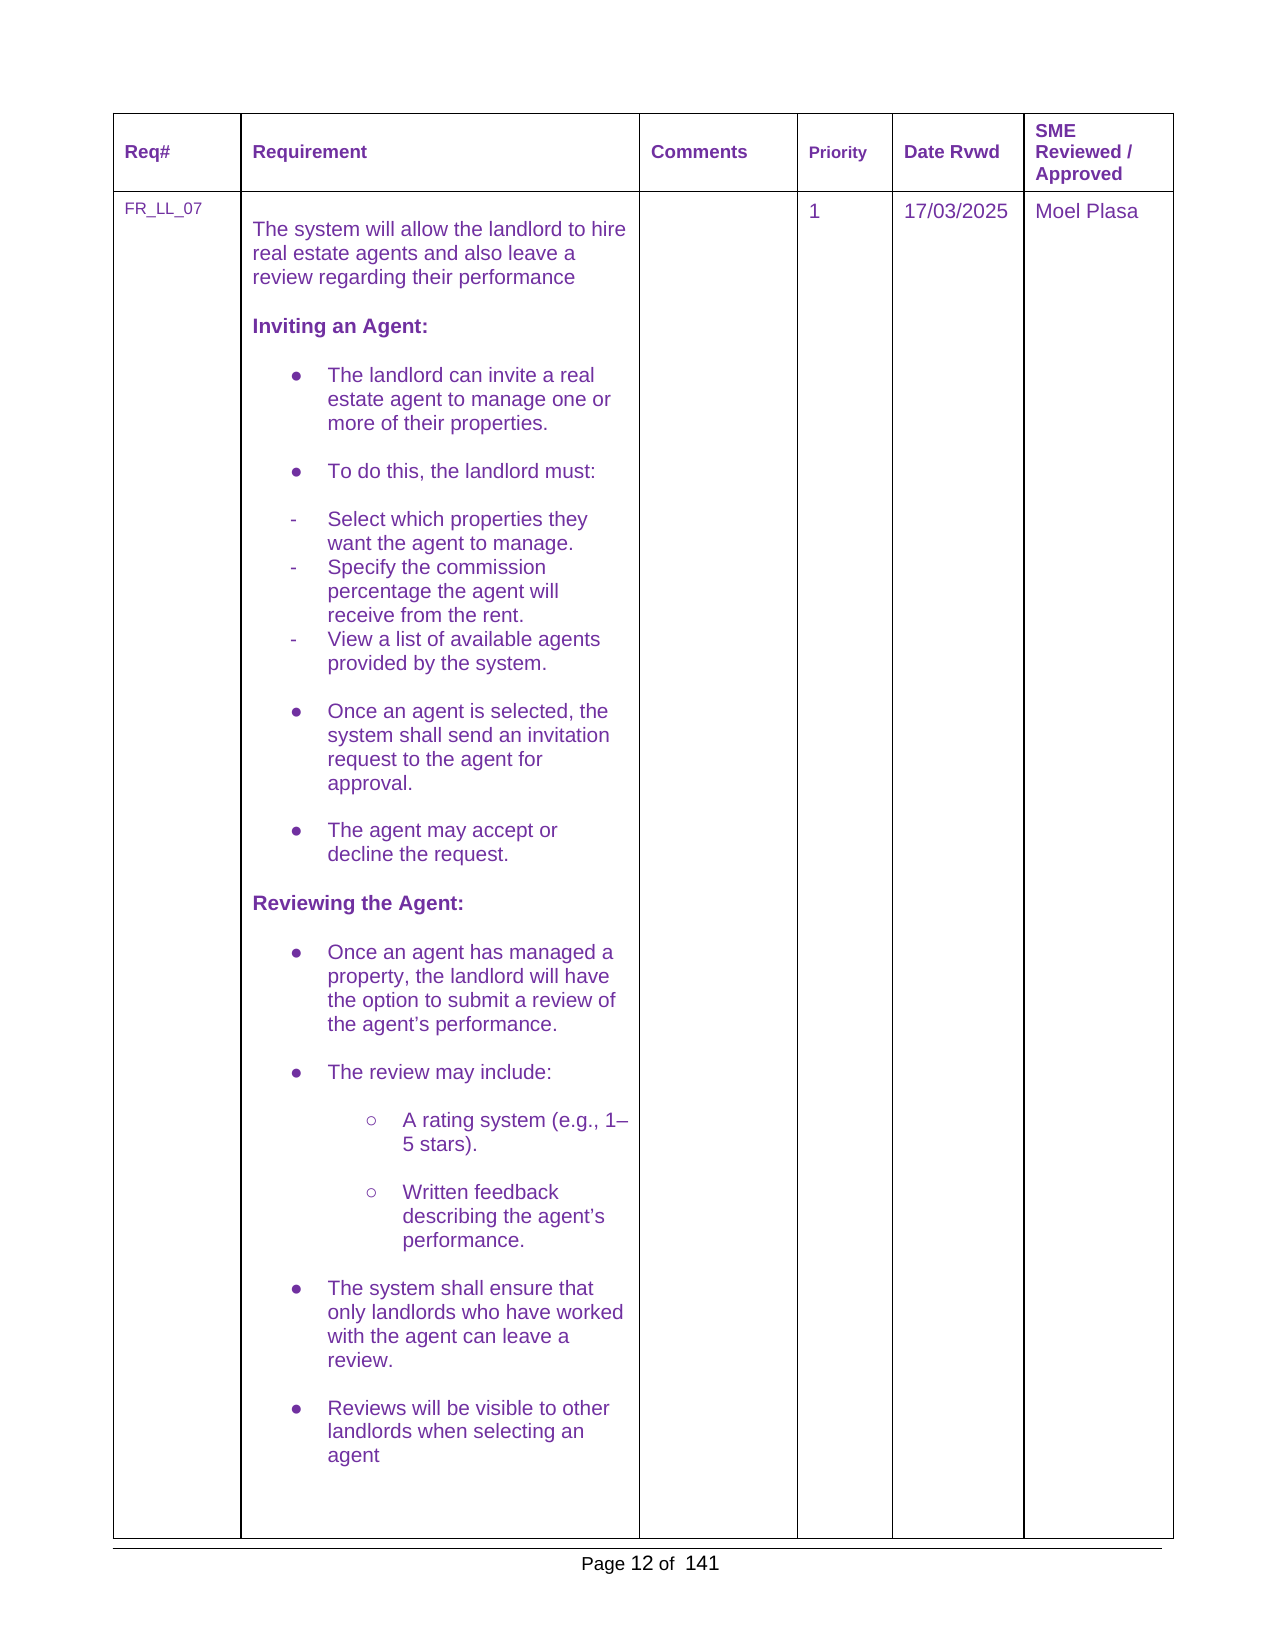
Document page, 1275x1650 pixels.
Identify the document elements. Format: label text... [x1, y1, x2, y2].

table_cell [640, 192, 797, 1538]
table_header Priority [798, 114, 892, 191]
table_cell 1 [798, 192, 892, 1538]
table_header Req# [114, 114, 240, 191]
table_cell 17/03/2025 [893, 192, 1023, 1538]
table_cell The system will allow the landlord to hire real estate agents and also leave a review regarding their performance Inviting an Agent: The landlord can invite a real estate agent to manage one or more of their properties. To do this, the landlord must: Select which properties they want the agent to manage. Specify the commission percentage the agent will receive from the rent. View a list of available agents provided by the system. Once an agent is selected, the system shall send an invitation request to the agent for approval. The agent may accept or decline the request. Reviewing the Agent: Once an agent has managed a property, the landlord will have the option to submit a review of the agent’s performance. The review may include: A rating system (e.g., 1–5 stars). Written feedback describing the agent’s performance. The system shall ensure that only landlords who have worked with the agent can leave a review. Reviews will be visible to other landlords when selecting an agent [242, 192, 639, 1538]
table_header Date Rvwd [893, 114, 1023, 191]
table_cell Moel Plasa [1025, 192, 1173, 1538]
table_cell FR_LL_07 [114, 192, 240, 1538]
table_header SME Reviewed / Approved [1025, 114, 1173, 191]
table_header Comments [640, 114, 797, 191]
table_header Requirement [242, 114, 639, 191]
